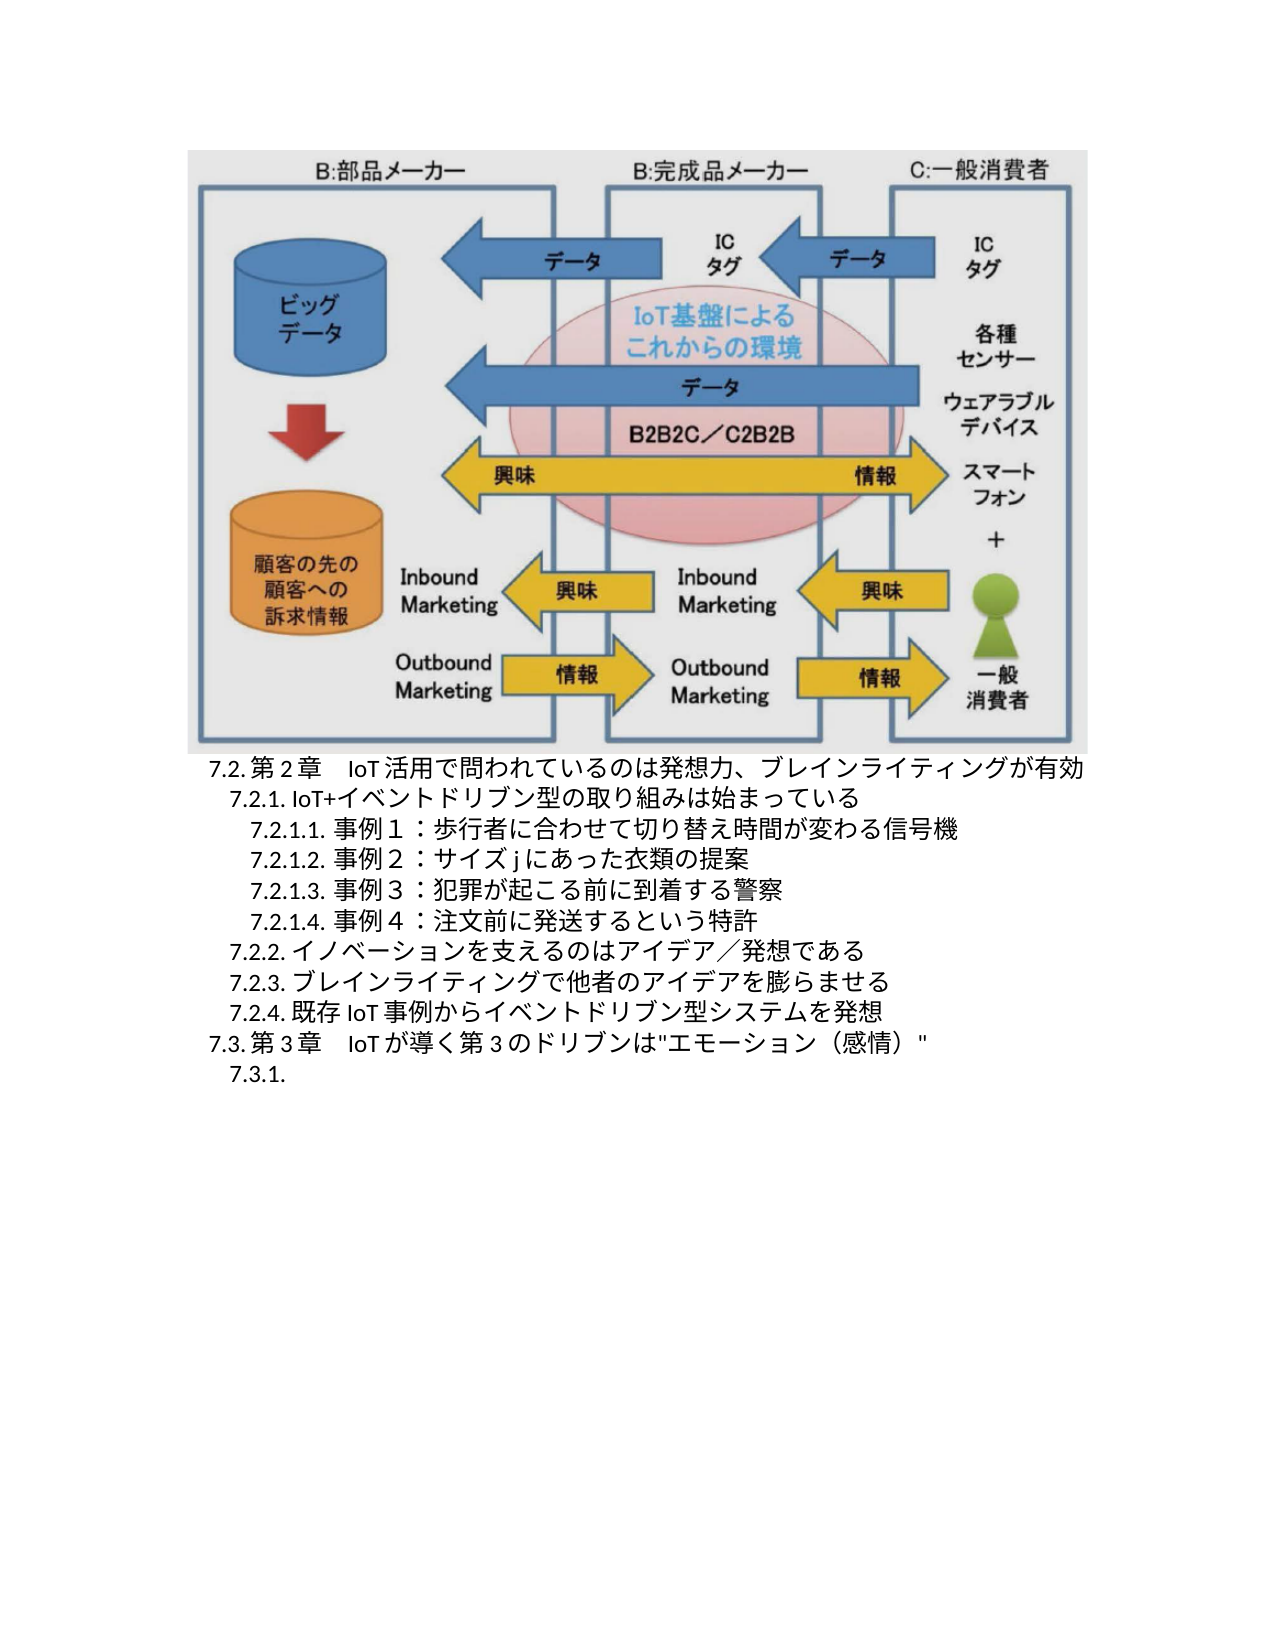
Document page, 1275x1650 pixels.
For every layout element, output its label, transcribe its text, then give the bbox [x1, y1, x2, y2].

subtitle 事例３：犯罪が起こる前に到着する警察 [250, 875, 1087, 906]
subtitle イノベーションを支えるのはアイデア／発想である [229, 936, 1087, 967]
subtitle 事例２：サイズjにあった衣類の提案 [250, 845, 1087, 875]
subtitle 既存IoT事例からイベントドリブン型システムを発想 [229, 997, 1087, 1028]
subtitle ブレインライティングで他者のアイデアを膨らませる [229, 967, 1087, 997]
subtitle 第3章 IoTが導く第3のドリブンは"エモーション（感情）" [208, 1028, 1087, 1058]
subtitle 事例４：注文前に発送するという特許 [250, 906, 1087, 936]
subtitle 事例１：歩行者に合わせて切り替え時間が変わる信号機 [250, 814, 1087, 845]
subtitle IoT+イベントドリブン型の取り組みは始まっている [229, 784, 1087, 814]
picture [187, 150, 1088, 754]
subtitle 第2章 IoT活用で問われているのは発想力、ブレインライティングが有効 [208, 754, 1087, 784]
